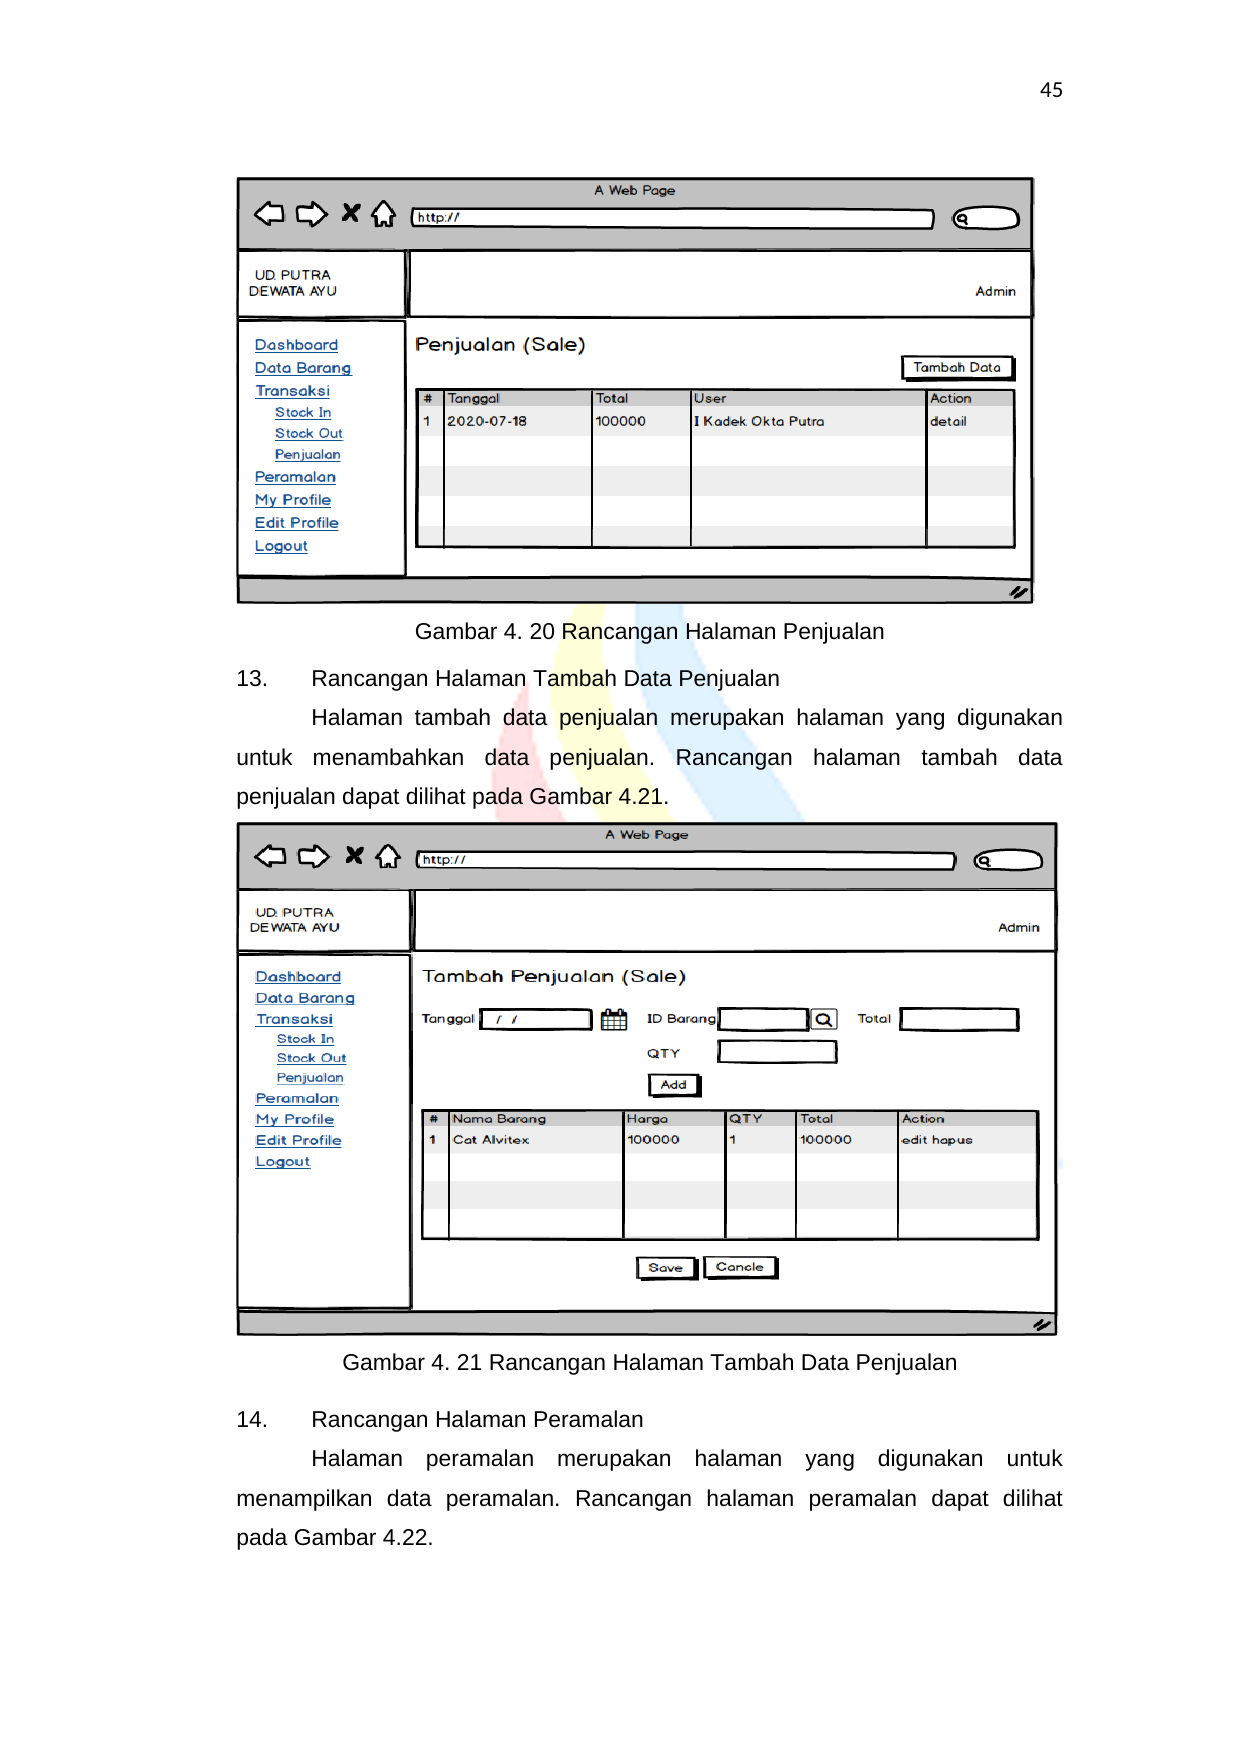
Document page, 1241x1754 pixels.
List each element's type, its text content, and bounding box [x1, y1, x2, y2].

text Gambar 4. 21 Rancangan Halaman Tambah Data Penjualan [236, 1349, 1063, 1376]
text Gambar 4. 20 Rancangan Halaman Penjualan [236, 618, 1063, 644]
list Rancangan Halaman Tambah Data Penjualan [236, 665, 1063, 691]
picture [236, 822, 1059, 1336]
text Halaman peramalan merupakan halaman yang digunakan untuk menampilkan data peramalan. Rancangan halaman peramalan dapat dilihat pada Gambar 4.22. [236, 1445, 1063, 1551]
picture [236, 177, 1035, 604]
list Rancangan Halaman Peramalan [236, 1406, 1063, 1432]
text Halaman tambah data penjualan merupakan halaman yang digunakan untuk menambahkan data penjualan. Rancangan halaman tambah data penjualan dapat dilihat pada Gambar 4.21. [236, 704, 1063, 810]
